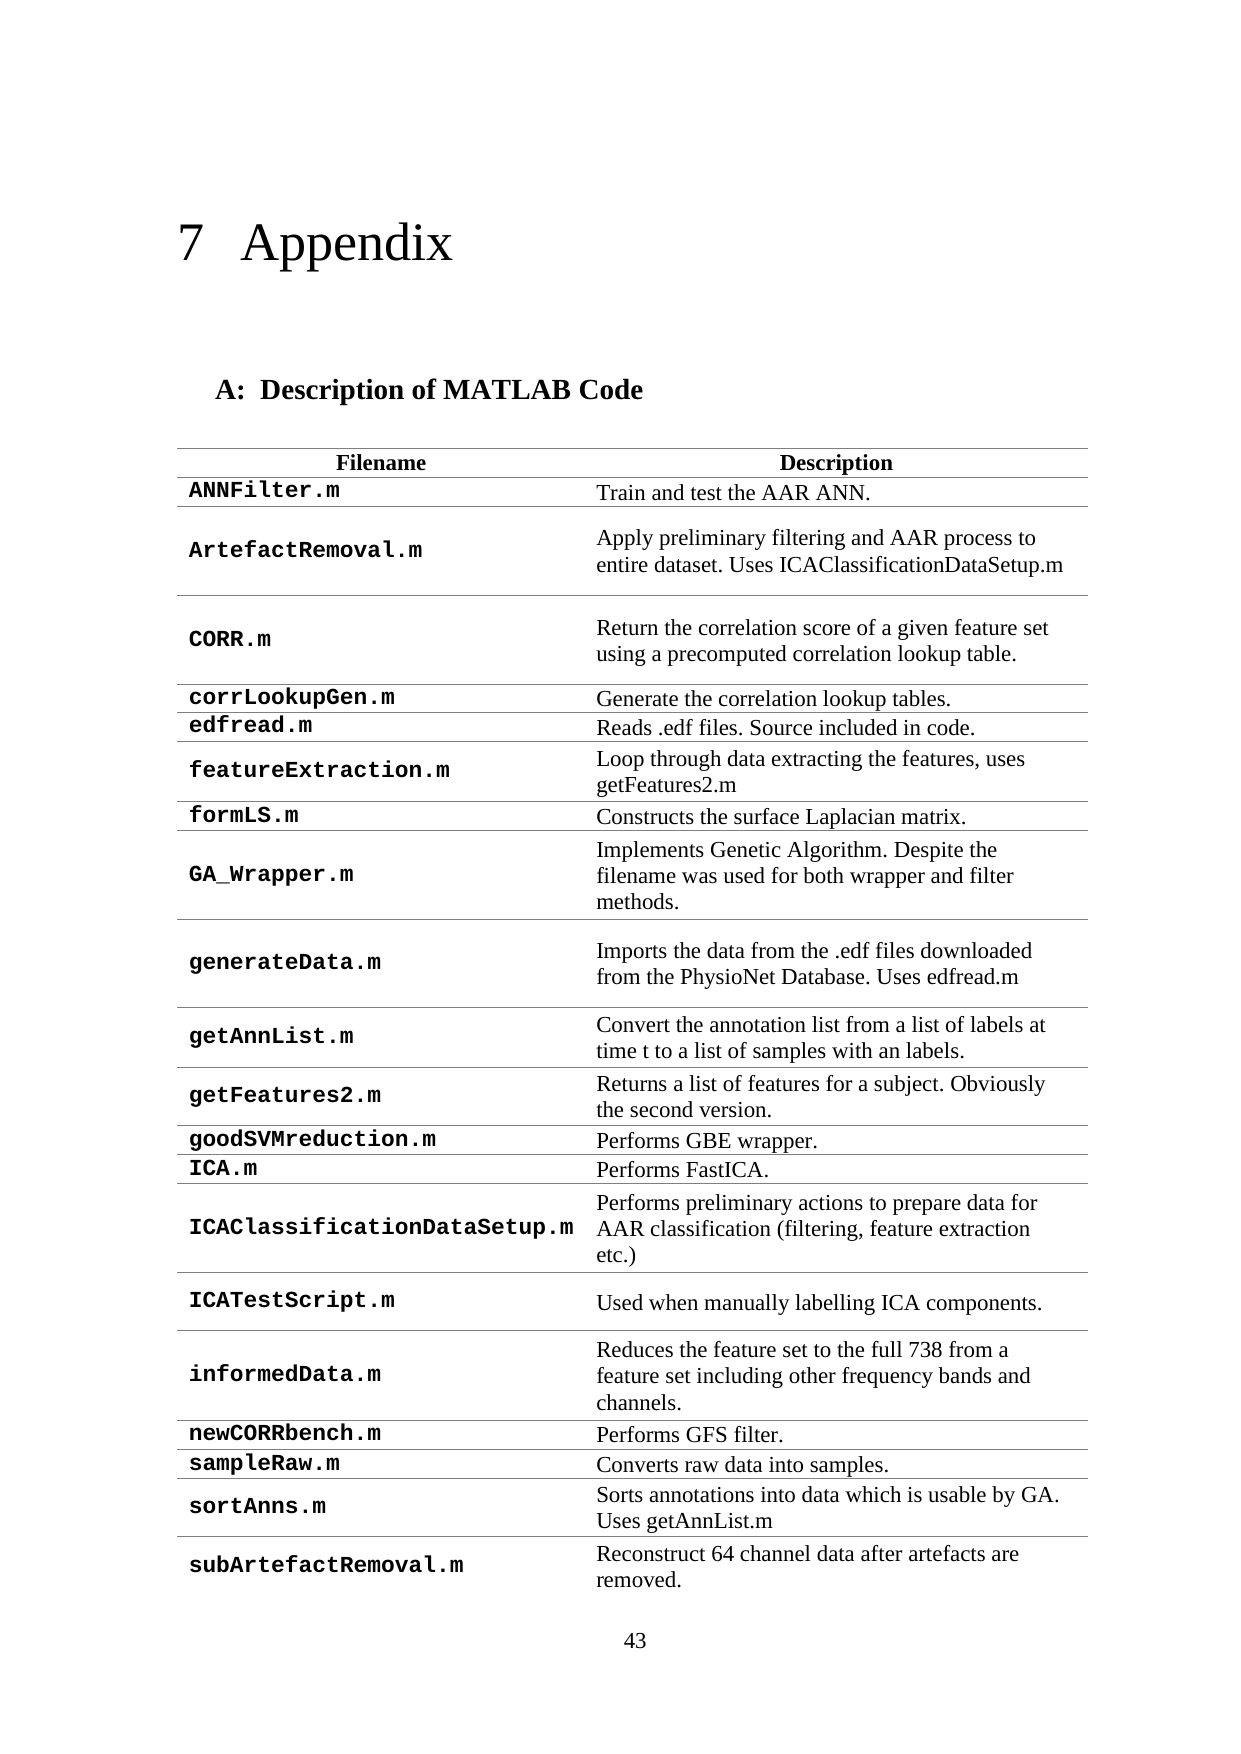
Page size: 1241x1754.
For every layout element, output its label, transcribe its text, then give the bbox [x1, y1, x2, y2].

table_cell ICATestScript.m [177, 1273, 585, 1330]
table_header Filename [177, 449, 585, 477]
table_cell Imports the data from the .edf files downloaded from the PhysioNet Database. Uses edfread.m [585, 920, 1088, 1007]
table_cell sortAnns.m [177, 1479, 585, 1536]
table_cell Generate the correlation lookup tables. [585, 685, 1088, 712]
table_cell Reads .edf files. Source included in code. [585, 713, 1088, 741]
table_cell Performs FastICA. [585, 1155, 1088, 1183]
table_cell getFeatures2.m [177, 1068, 585, 1125]
table_cell generateData.m [177, 920, 585, 1007]
table_cell corrLookupGen.m [177, 685, 585, 712]
table_cell Constructs the surface Laplacian matrix. [585, 802, 1088, 830]
table_cell Convert the annotation list from a list of labels at time t to a list of samples with an labels. [585, 1008, 1088, 1067]
table_cell Return the correlation score of a given feature set using a precomputed correlation lookup table. [585, 596, 1088, 684]
table_cell getAnnList.m [177, 1008, 585, 1067]
table_cell formLS.m [177, 802, 585, 830]
table_cell Performs GBE wrapper. [585, 1126, 1088, 1154]
table_cell GA_Wrapper.m [177, 831, 585, 919]
table_cell Reduces the feature set to the full 738 from a feature set including other frequency bands and channels. [585, 1331, 1088, 1420]
table_cell Train and test the AAR ANN. [585, 478, 1088, 506]
table_cell ANNFilter.m [177, 478, 585, 506]
table_cell Performs GFS filter. [585, 1421, 1088, 1449]
table_cell goodSVMreduction.m [177, 1126, 585, 1154]
subtitle A: Description of MATLAB Code [215, 372, 1092, 406]
table_header Description [585, 449, 1088, 477]
table_cell ArtefactRemoval.m [177, 507, 585, 595]
table_cell Converts raw data into samples. [585, 1450, 1088, 1478]
table_cell Performs preliminary actions to prepare data for AAR classification (filtering, feature extraction etc.) [585, 1184, 1088, 1272]
table_cell ICAClassificationDataSetup.m [177, 1184, 585, 1272]
table_cell featureExtraction.m [177, 742, 585, 801]
table_cell Used when manually labelling ICA components. [585, 1273, 1088, 1330]
table_cell Returns a list of features for a subject. Obviously the second version. [585, 1068, 1088, 1125]
subtitle Appendix [177, 210, 1092, 272]
table_cell sampleRaw.m [177, 1450, 585, 1478]
table_cell Sorts annotations into data which is usable by GA. Uses getAnnList.m [585, 1479, 1088, 1536]
table_cell Loop through data extracting the features, uses getFeatures2.m [585, 742, 1088, 801]
table_cell newCORRbench.m [177, 1421, 585, 1449]
table_cell ICA.m [177, 1155, 585, 1183]
table_cell CORR.m [177, 596, 585, 684]
table_cell Implements Genetic Algorithm. Despite the filename was used for both wrapper and filter methods. [585, 831, 1088, 919]
table_cell Reconstruct 64 channel data after artefacts are removed. [585, 1537, 1088, 1596]
table_cell subArtefactRemoval.m [177, 1537, 585, 1596]
table_cell edfread.m [177, 713, 585, 741]
table_cell informedData.m [177, 1331, 585, 1420]
table_cell Apply preliminary filtering and AAR process to entire dataset. Uses ICAClassificationDataSetup.m [585, 507, 1088, 595]
